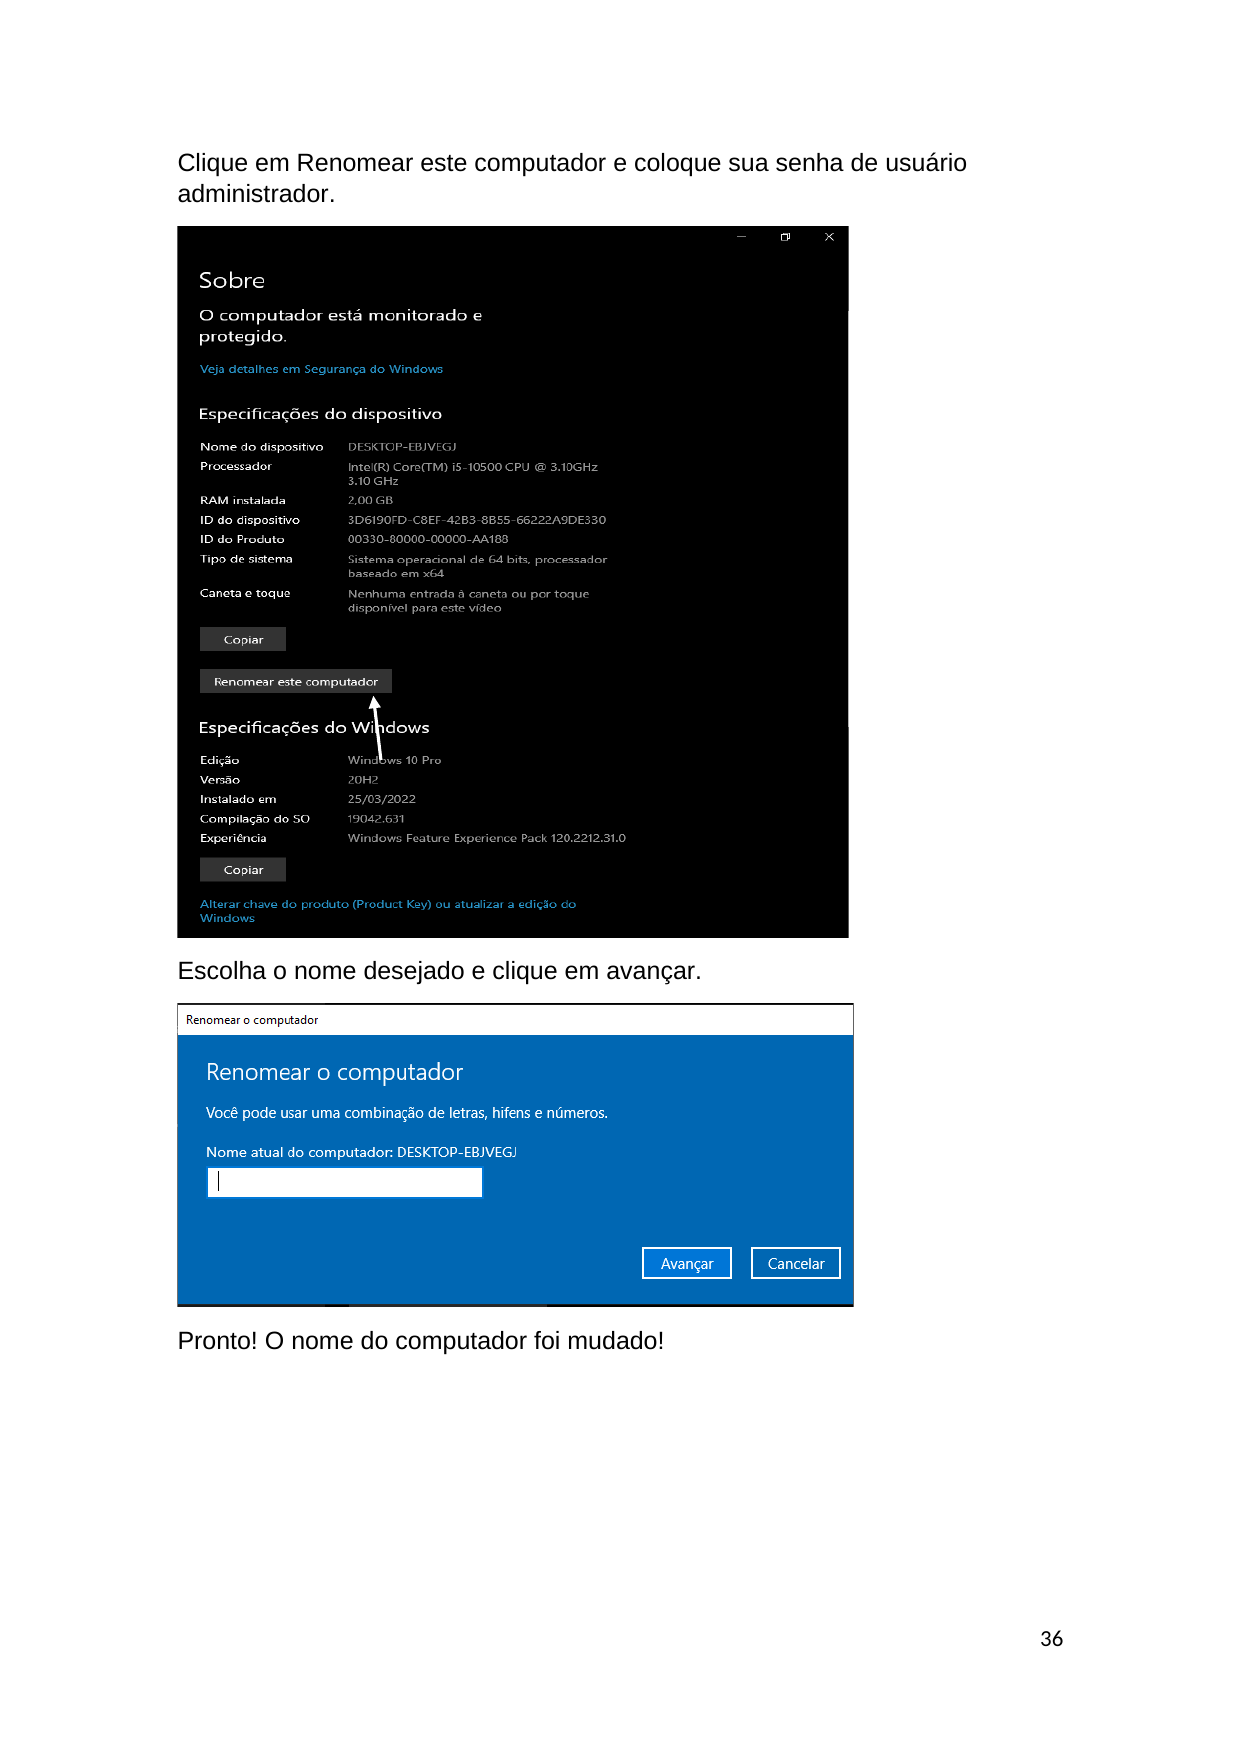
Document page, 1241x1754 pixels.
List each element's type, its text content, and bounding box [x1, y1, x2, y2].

text Escolha o nome desejado e clique em avançar. [177, 956, 1063, 985]
text Pronto! O nome do computador foi mudado! [177, 1326, 1063, 1354]
picture [177, 1003, 854, 1307]
text Clique em Renomear este computador e coloque sua senha de usuário administrador. [177, 148, 1063, 207]
picture [177, 226, 849, 938]
